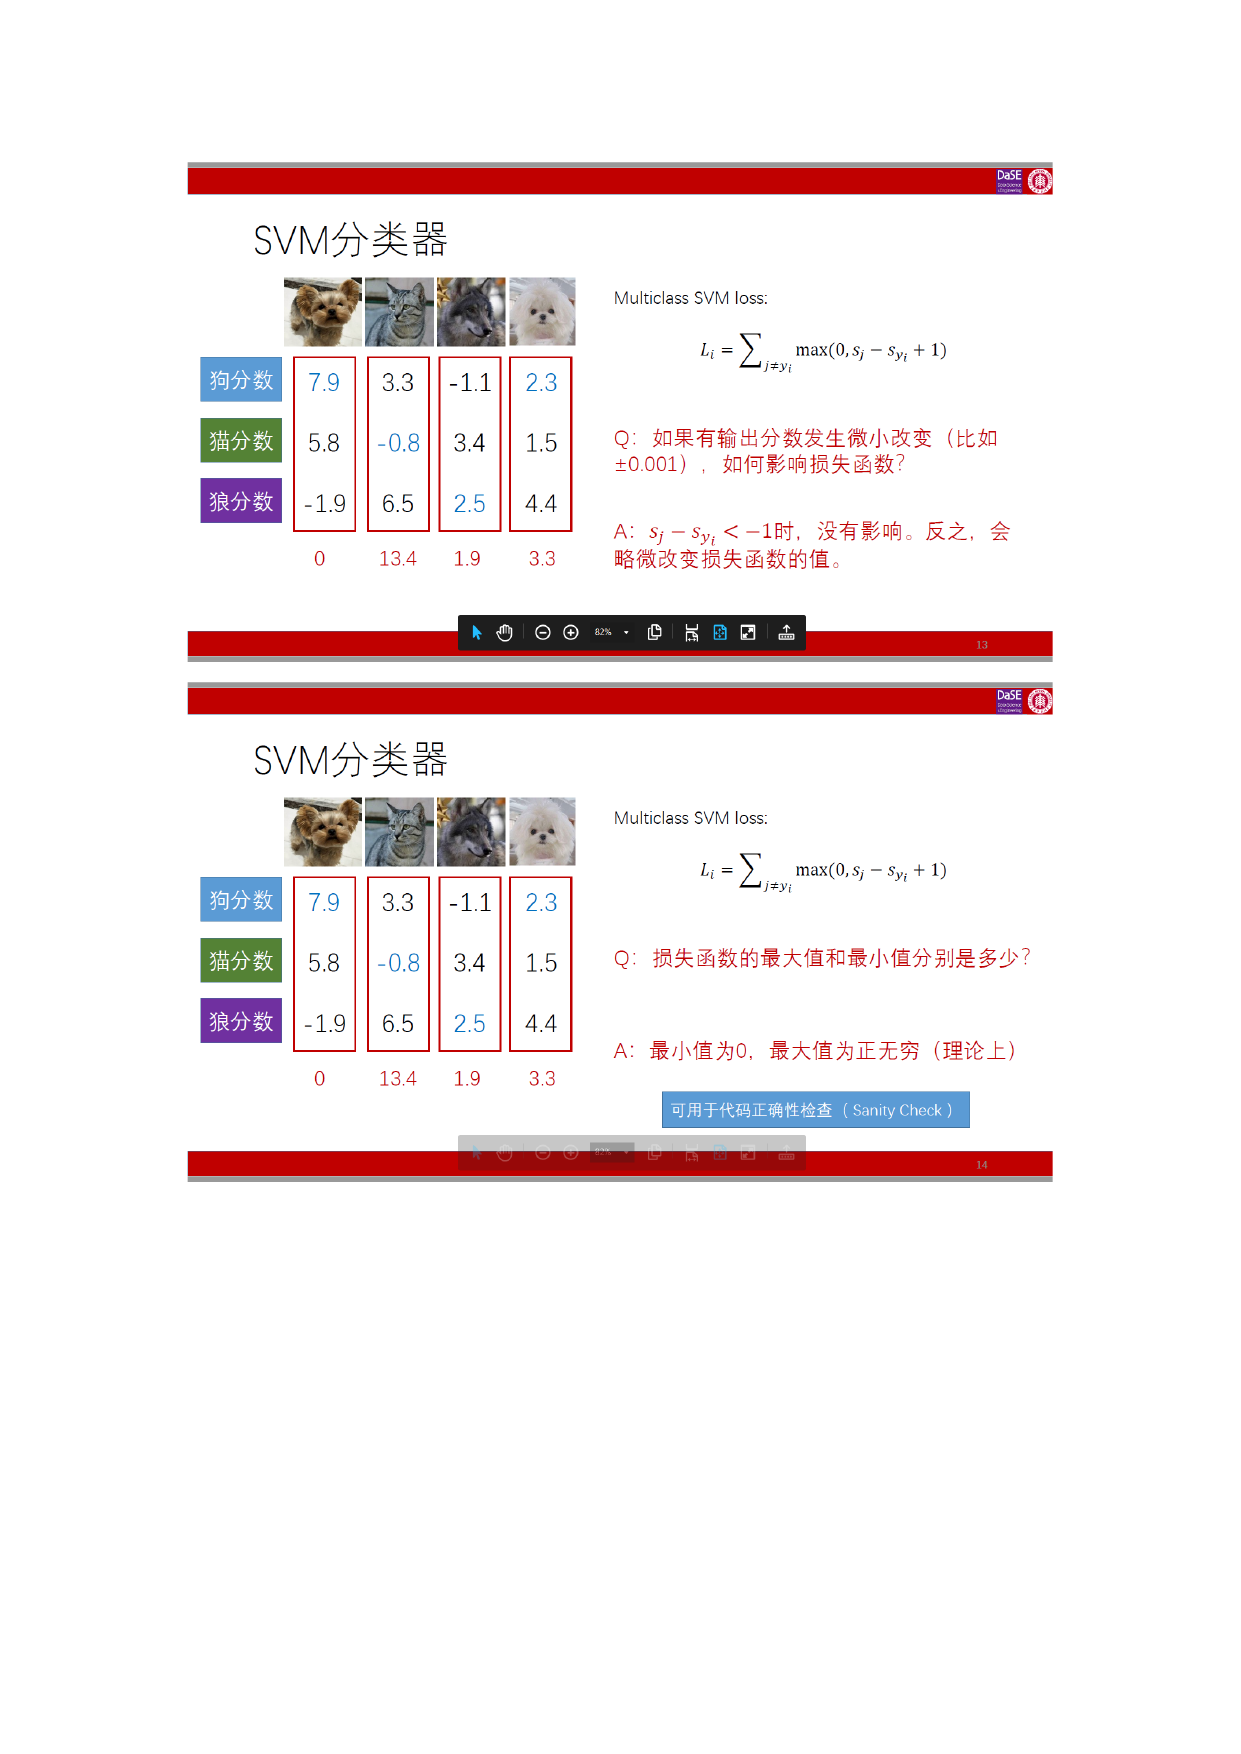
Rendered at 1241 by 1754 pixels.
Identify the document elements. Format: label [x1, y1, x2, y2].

picture [187, 682, 1053, 1182]
picture [187, 162, 1053, 662]
